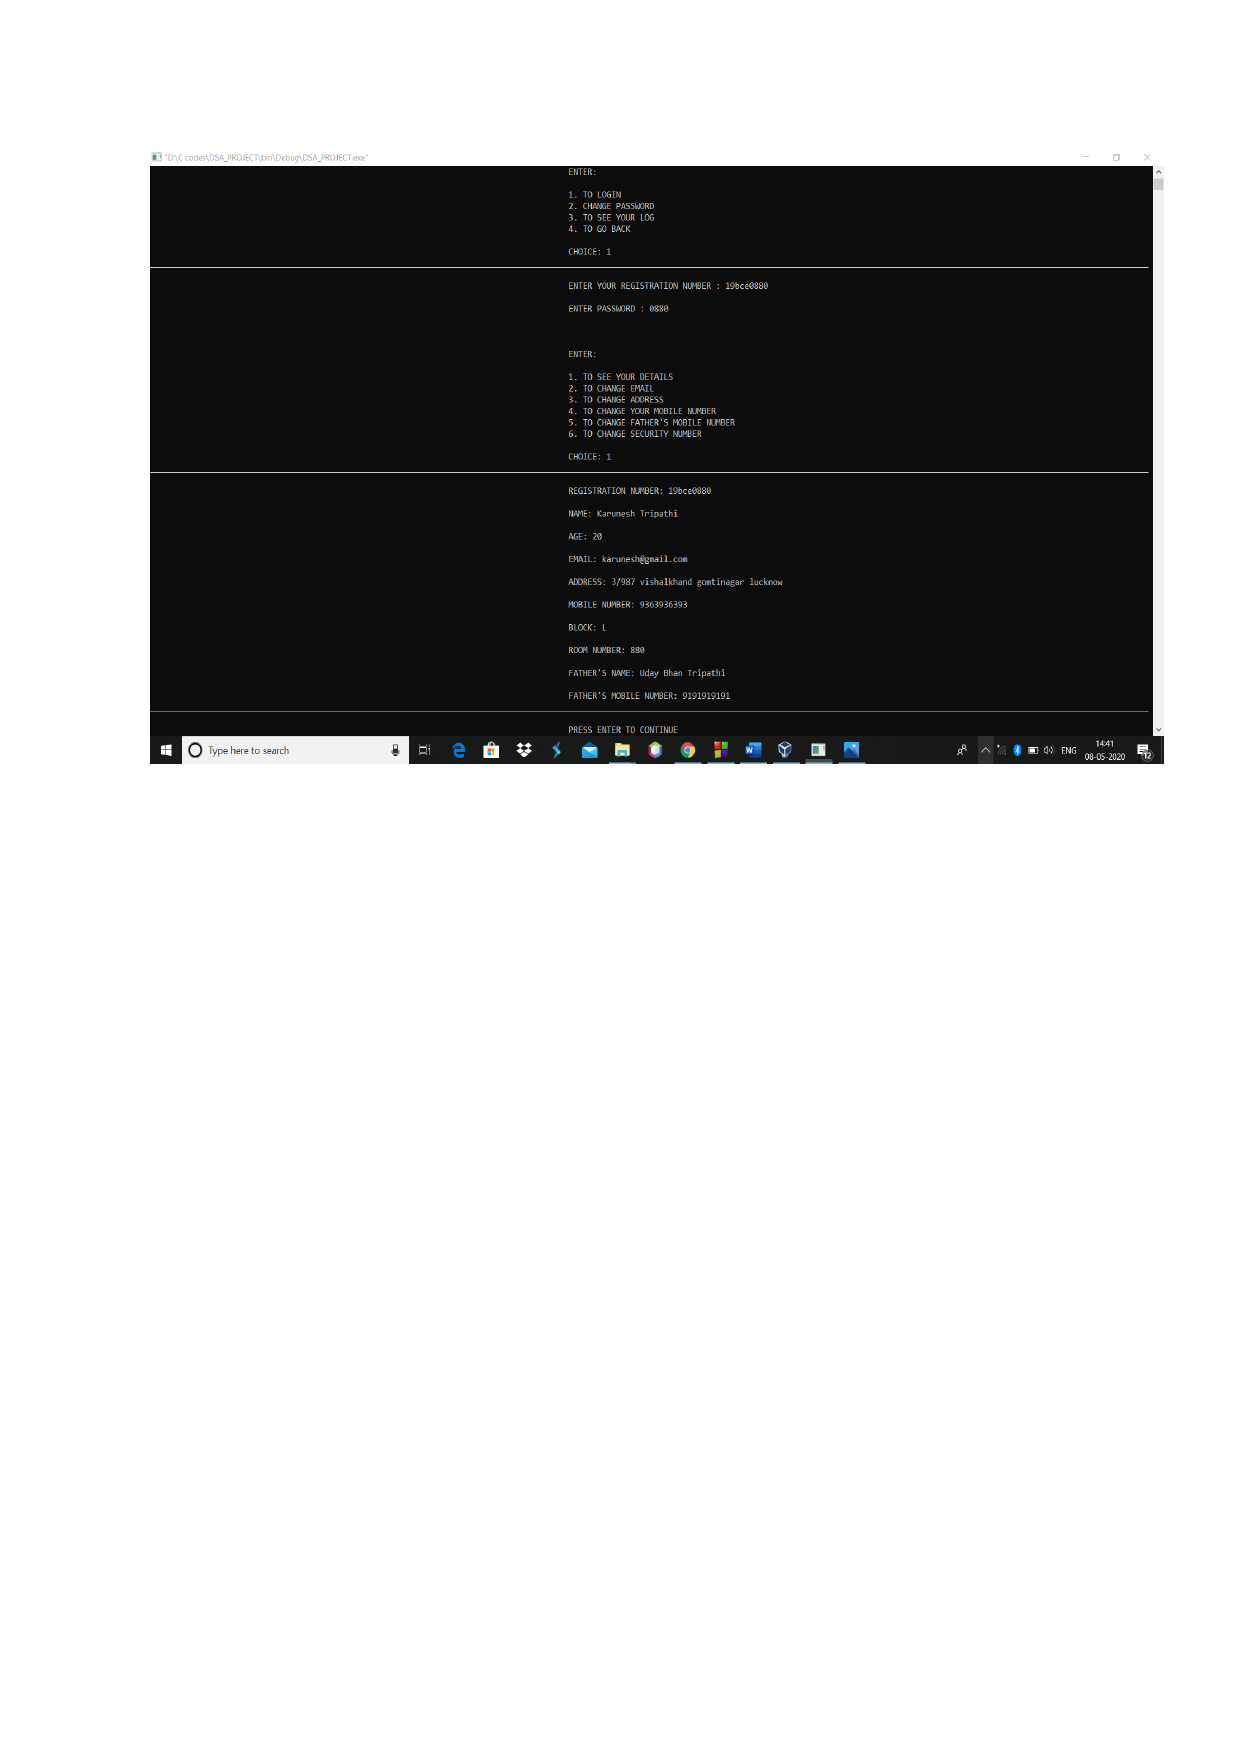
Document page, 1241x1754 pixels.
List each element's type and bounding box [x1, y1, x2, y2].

picture [150, 150, 1164, 764]
